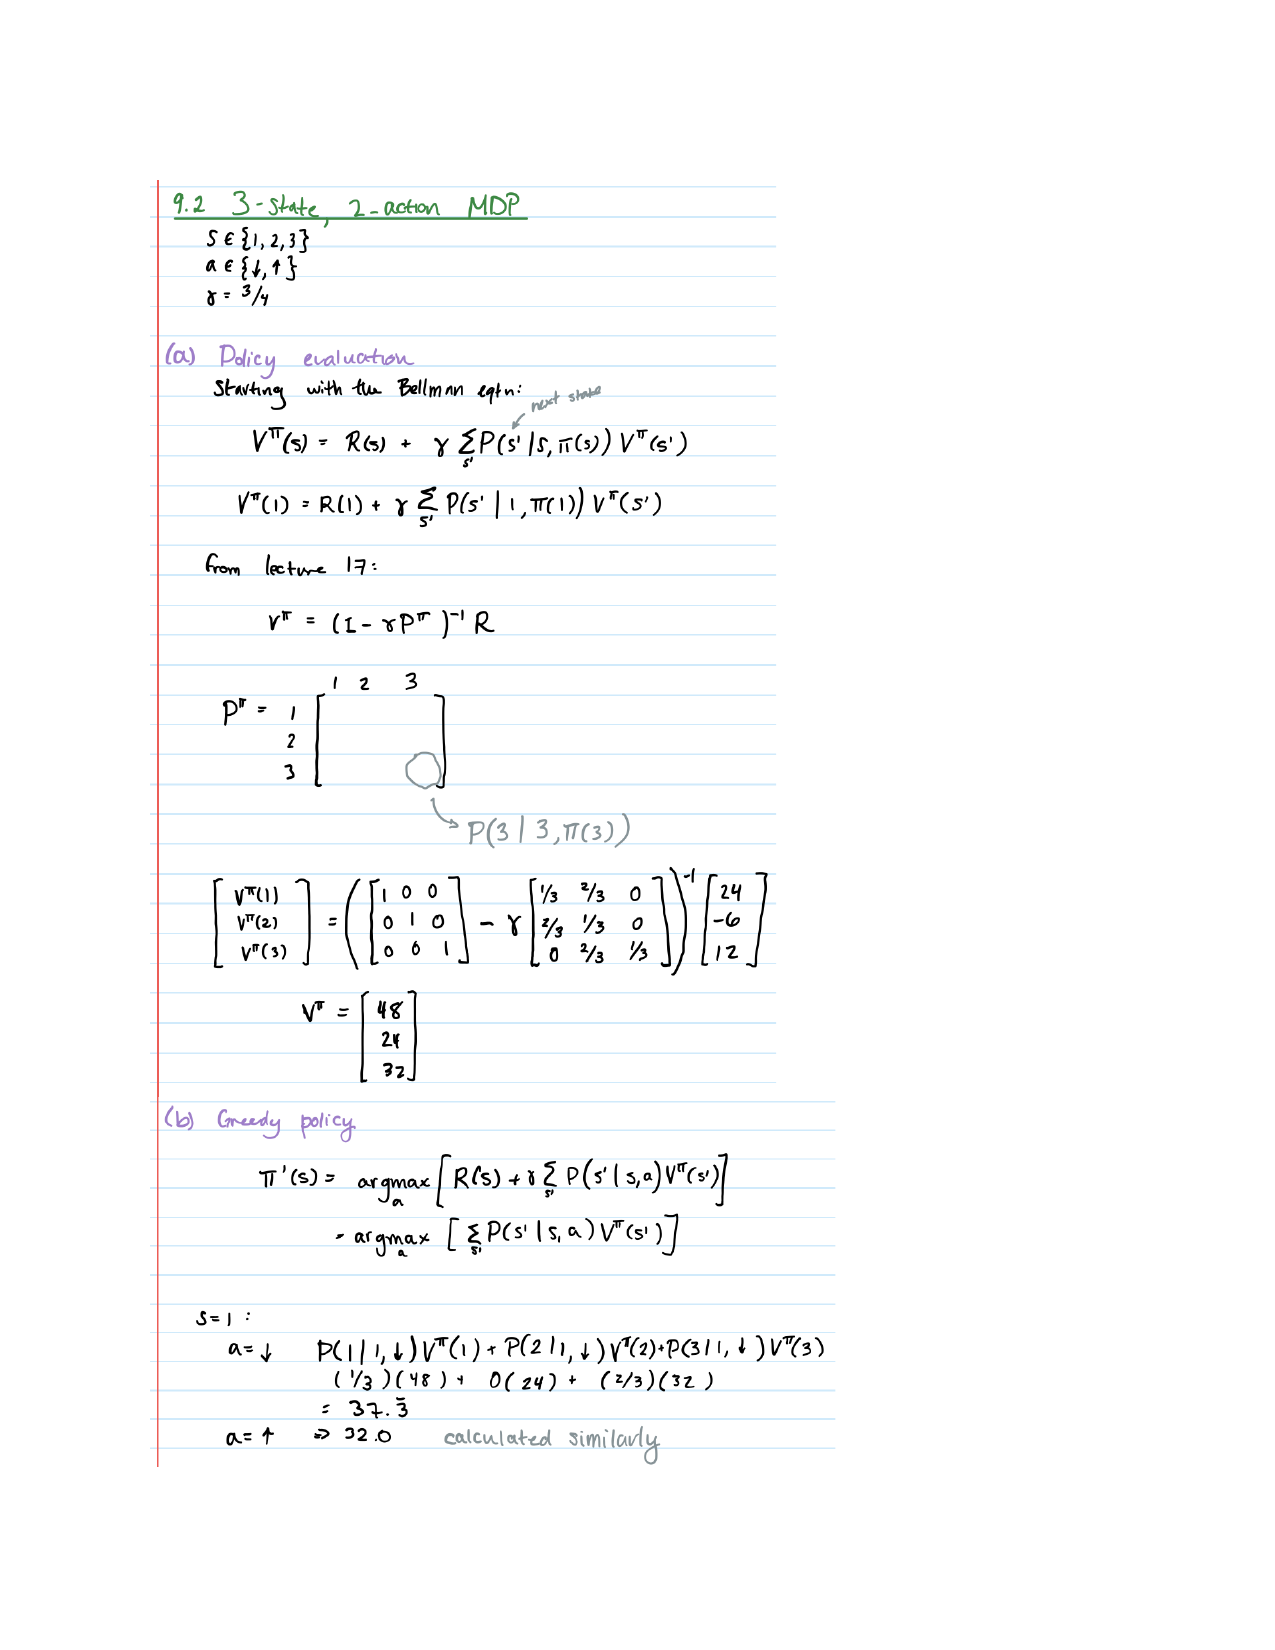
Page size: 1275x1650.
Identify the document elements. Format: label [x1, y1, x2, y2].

picture [150, 180, 836, 1467]
